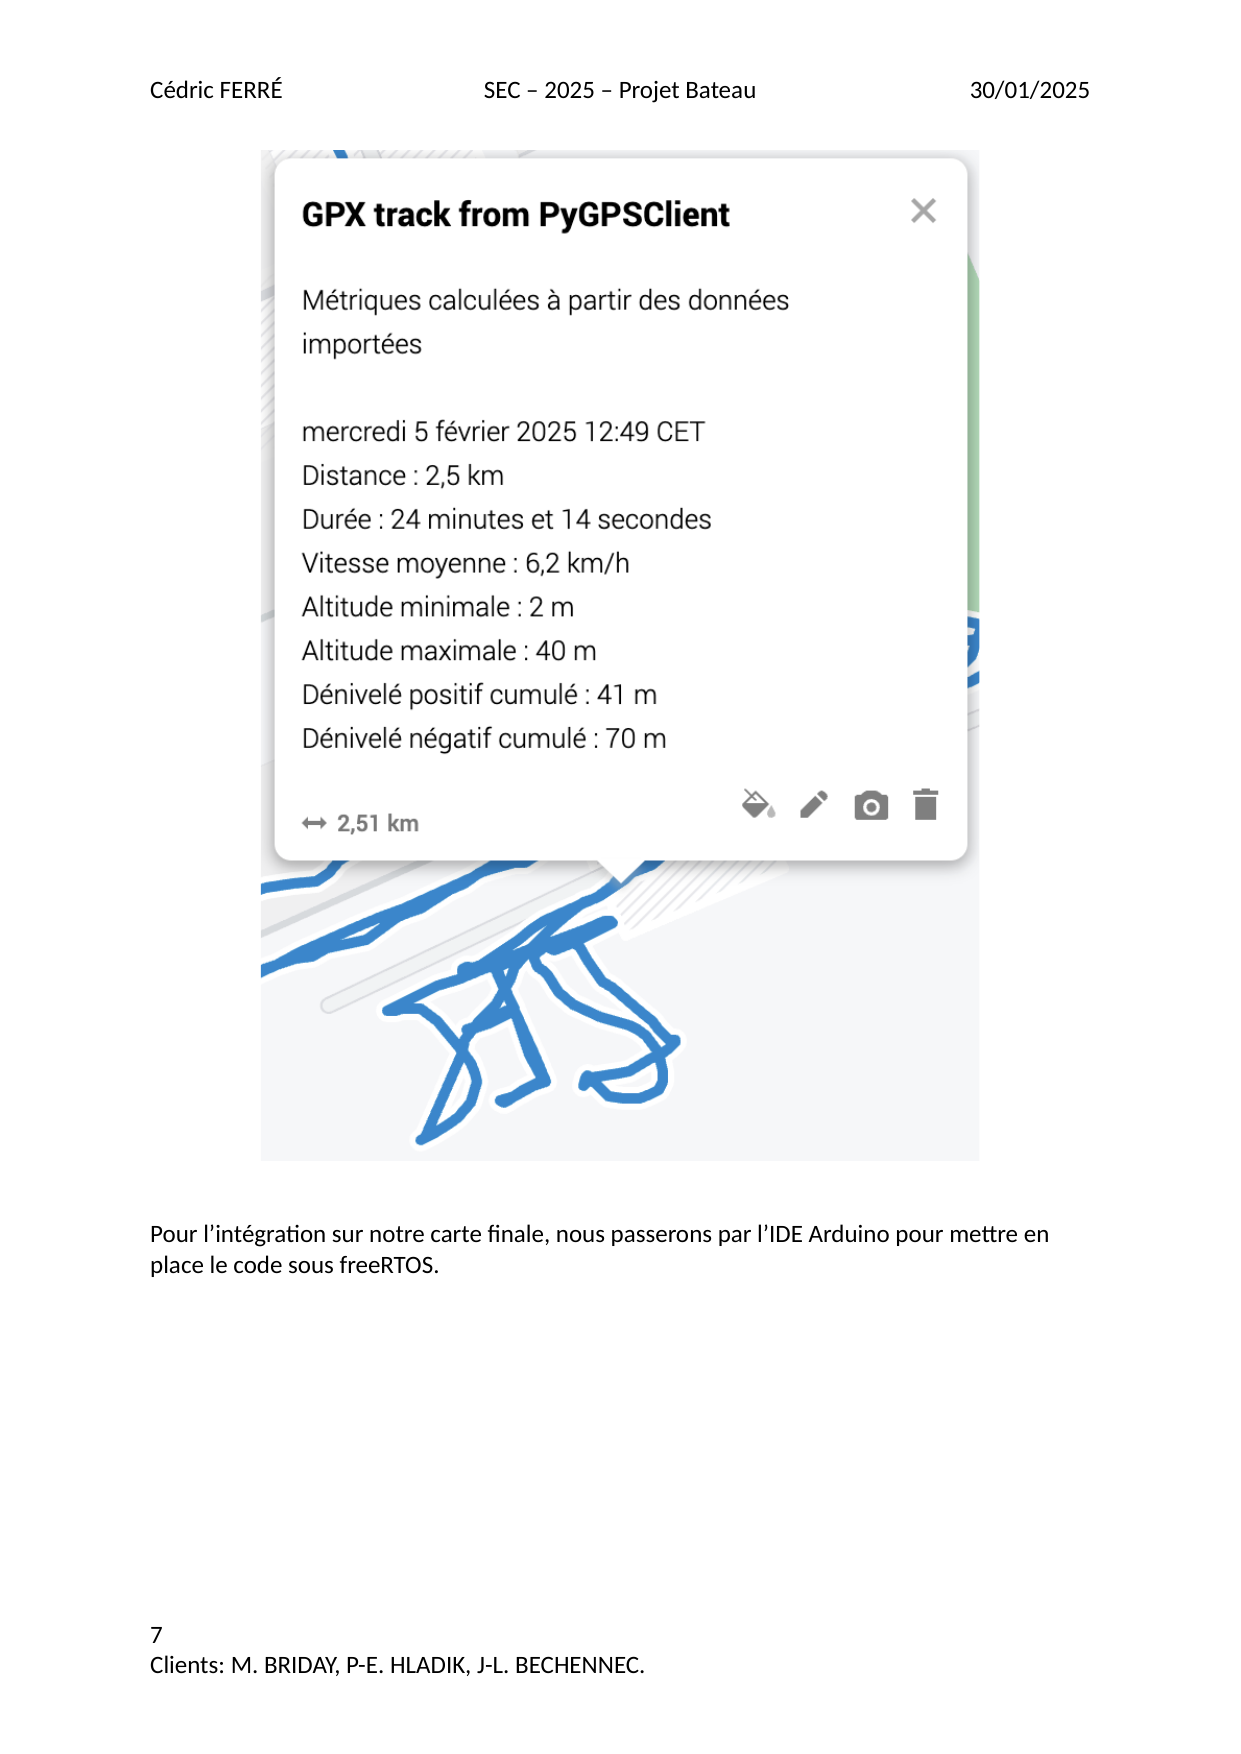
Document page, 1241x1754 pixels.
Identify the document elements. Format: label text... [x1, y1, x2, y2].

picture [260, 150, 980, 1161]
text Pour l’intégration sur notre carte finale, nous passerons par l’IDE Arduino pour mettre en place le code sous freeRTOS. [150, 1218, 1090, 1279]
